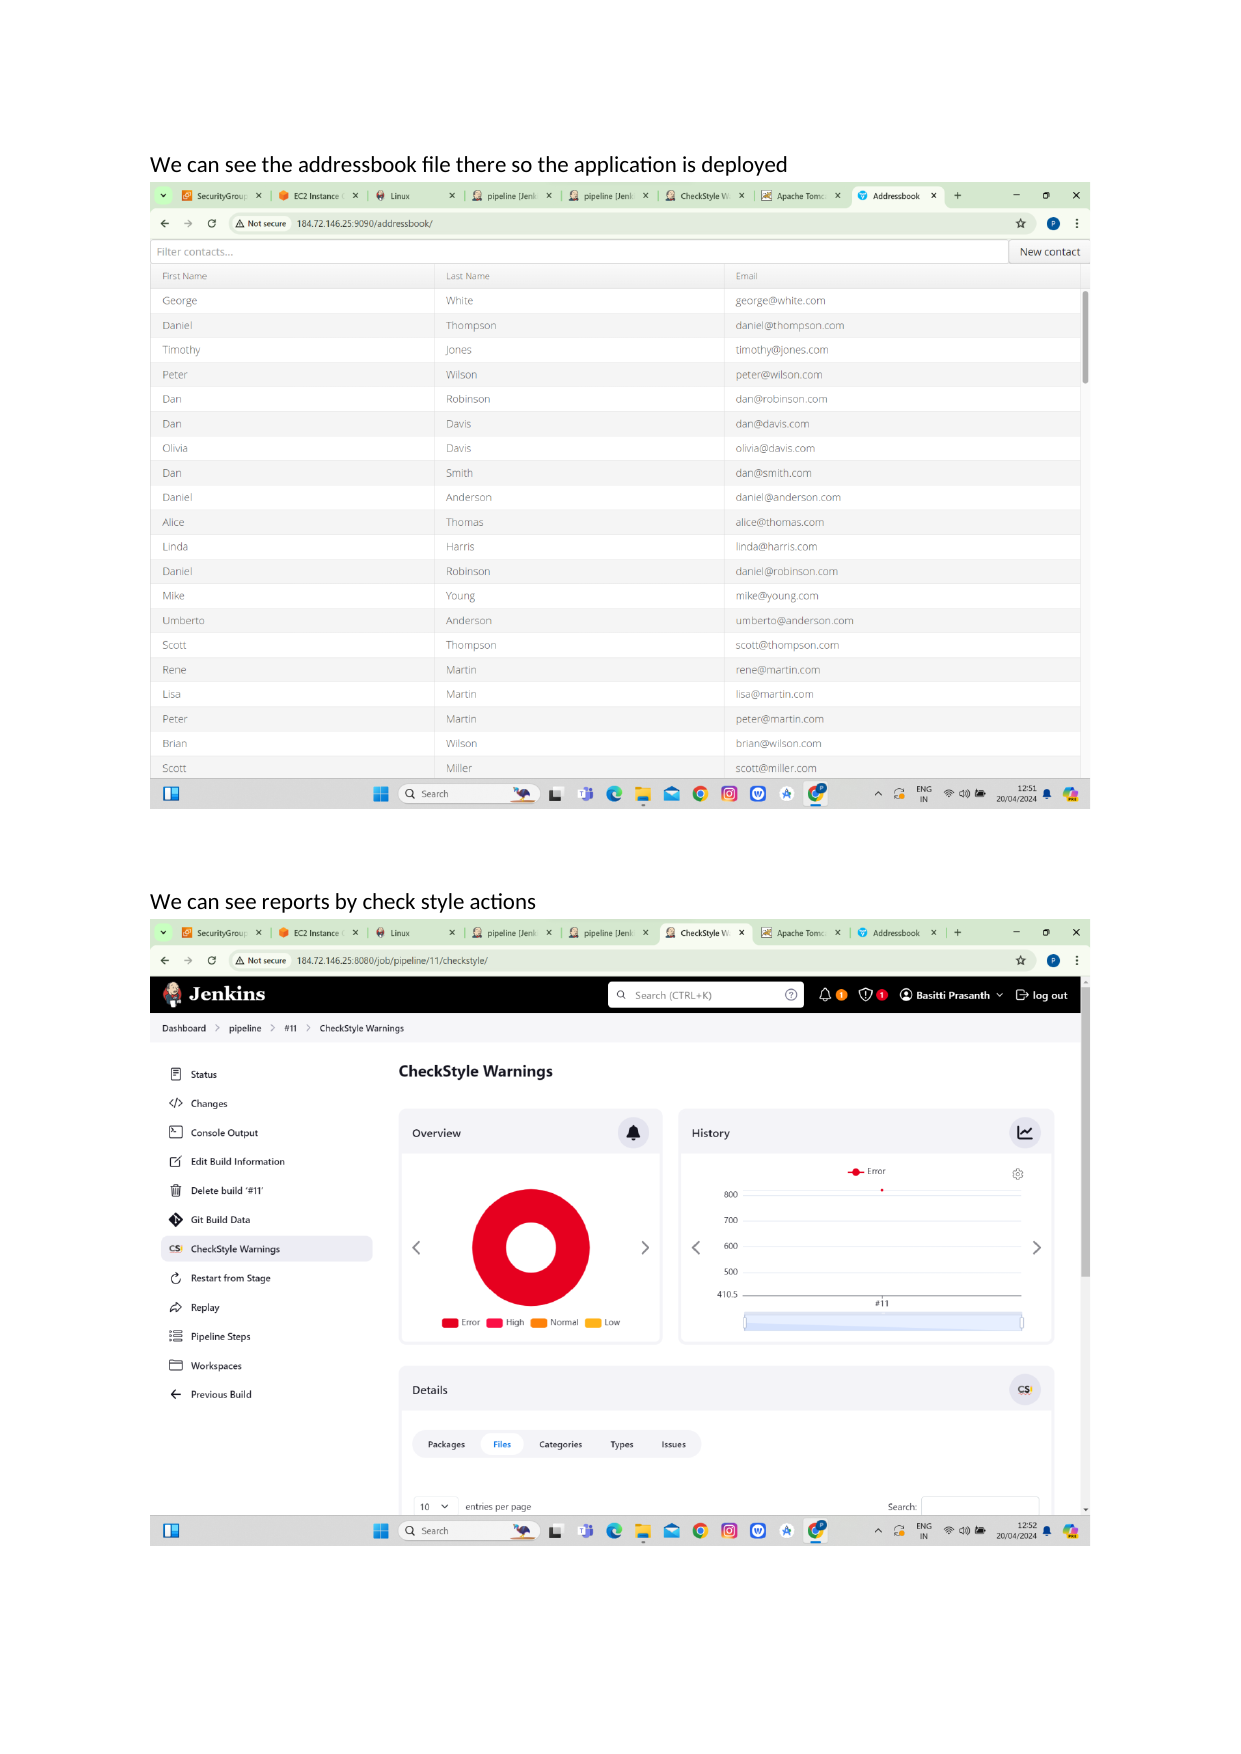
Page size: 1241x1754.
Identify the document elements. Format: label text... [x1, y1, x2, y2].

picture [150, 919, 1091, 1546]
text We can see reports by check style actions [150, 887, 1090, 919]
text We can see the addressbook file there so the application is deployed [150, 150, 1090, 182]
picture [150, 182, 1091, 809]
